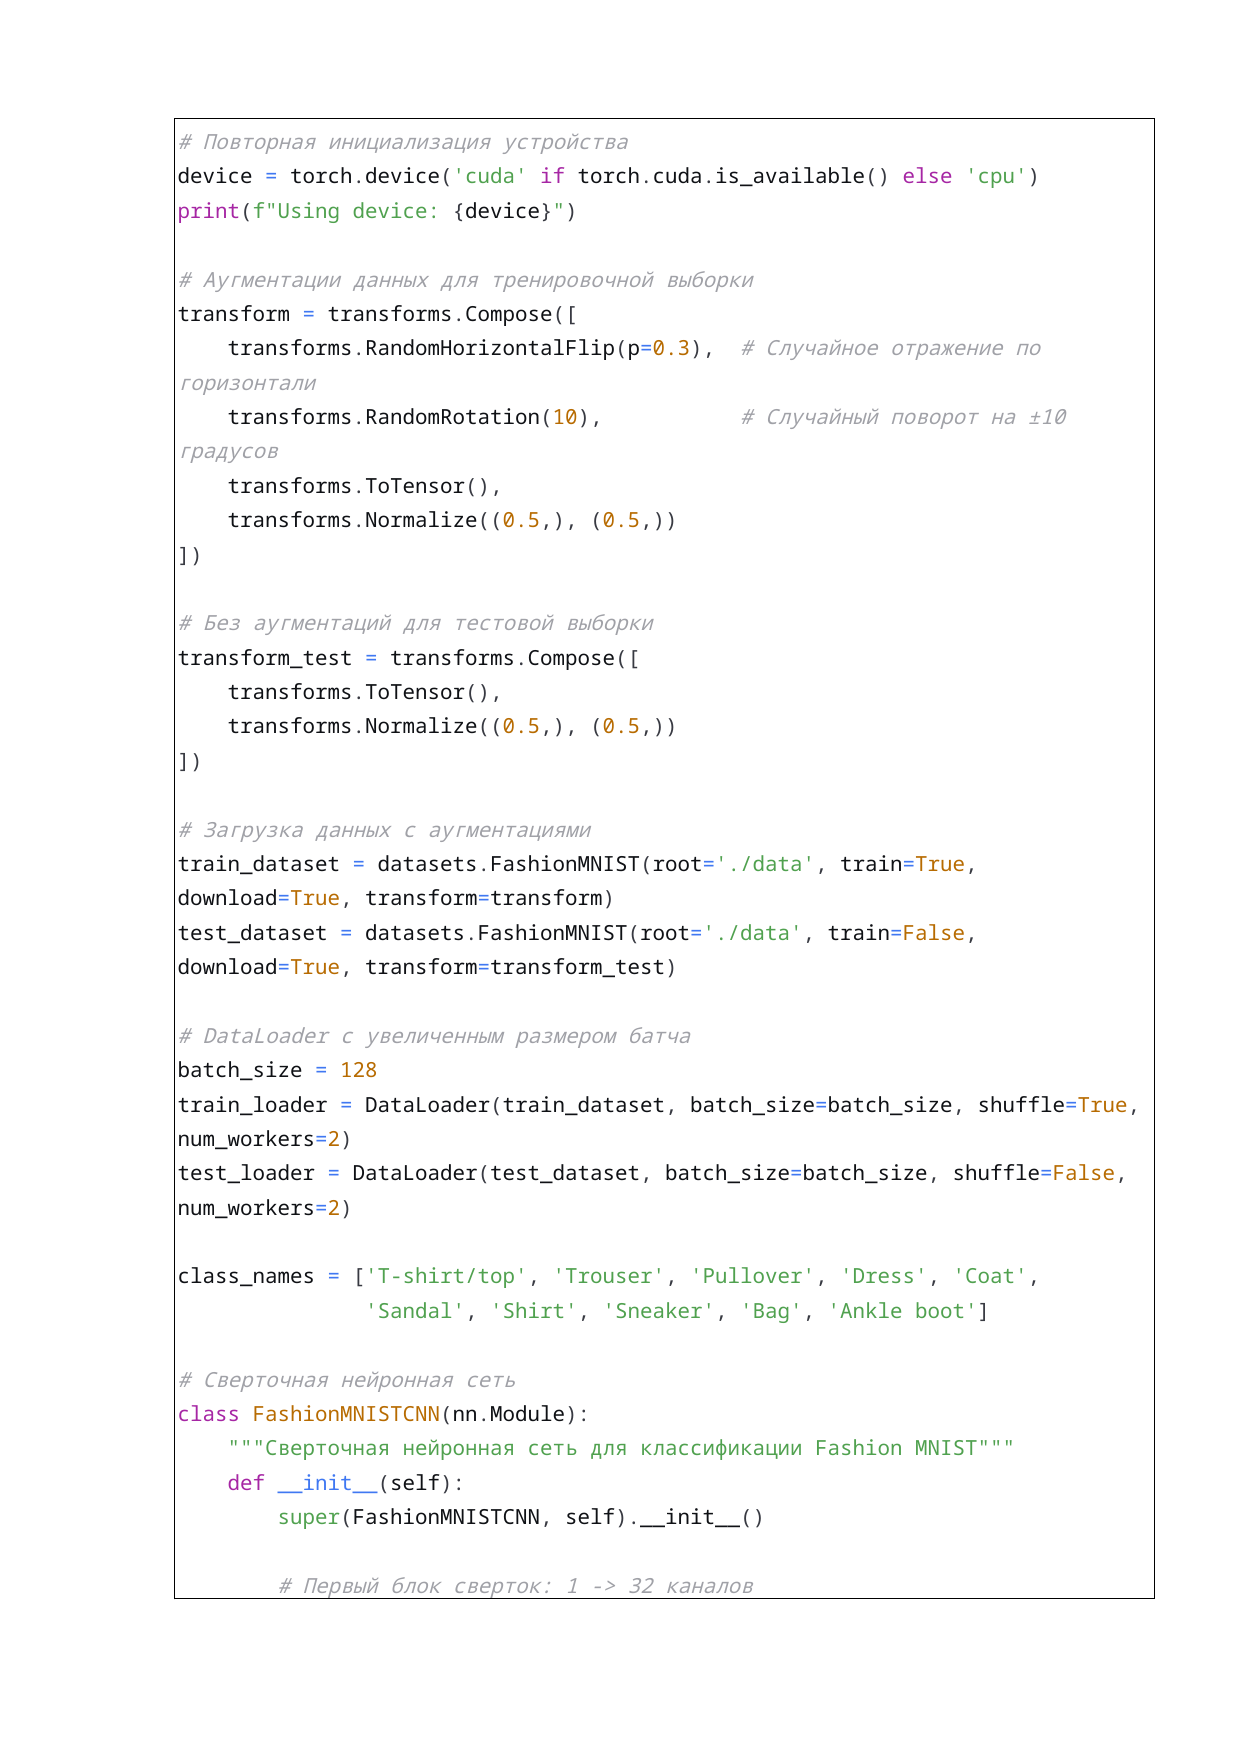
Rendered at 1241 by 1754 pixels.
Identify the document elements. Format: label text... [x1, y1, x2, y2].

text def __init__(self): [177, 1462, 1152, 1496]
text # Загрузка данных с аугментациями [177, 809, 1152, 843]
text class_names = ['T-shirt/top', 'Trouser', 'Pullover', 'Dress', 'Coat', [177, 1256, 1152, 1290]
text ]) [177, 740, 1152, 774]
text transforms.ToTensor(), [177, 465, 1152, 499]
text transform_test = transforms.Compose([ [177, 637, 1152, 671]
text class FashionMNISTCNN(nn.Module): [177, 1393, 1152, 1427]
text test_loader = DataLoader(test_dataset, batch_size=batch_size, shuffle=False, num_workers=2) [177, 1152, 1152, 1221]
text # DataLoader с увеличенным размером батча [177, 1015, 1152, 1049]
text device = torch.device('cuda' if torch.cuda.is_available() else 'cpu') [177, 156, 1152, 190]
text batch_size = 128 [177, 1049, 1152, 1084]
text # Сверточная нейронная сеть [177, 1359, 1152, 1393]
text print(f"Using device: {device}") [177, 190, 1152, 224]
text train_dataset = datasets.FashionMNIST(root='./data', train=True, download=True, transform=transform) [177, 843, 1152, 912]
text # Без аугментаций для тестовой выборки [177, 602, 1152, 637]
text transforms.RandomHorizontalFlip(p=0.3), # Случайное отражение по горизонтали [177, 327, 1152, 396]
text transforms.Normalize((0.5,), (0.5,)) [177, 706, 1152, 740]
text 'Sandal', 'Shirt', 'Sneaker', 'Bag', 'Ankle boot'] [177, 1290, 1152, 1324]
text # Первый блок сверток: 1 -> 32 каналов [177, 1565, 1152, 1598]
text # Аугментации данных для тренировочной выборки [177, 259, 1152, 293]
text transform = transforms.Compose([ [177, 293, 1152, 327]
text transforms.Normalize((0.5,), (0.5,)) [177, 499, 1152, 534]
text """Сверточная нейронная сеть для классификации Fashion MNIST""" [177, 1427, 1152, 1462]
text ]) [177, 534, 1152, 568]
text test_dataset = datasets.FashionMNIST(root='./data', train=False, download=True, transform=transform_test) [177, 912, 1152, 981]
text # Повторная инициализация устройства [175, 119, 1154, 156]
text super(FashionMNISTCNN, self).__init__() [177, 1496, 1152, 1531]
text train_loader = DataLoader(train_dataset, batch_size=batch_size, shuffle=True, num_workers=2) [177, 1084, 1152, 1152]
text transforms.RandomRotation(10), # Случайный поворот на ±10 градусов [177, 396, 1152, 465]
text transforms.ToTensor(), [177, 671, 1152, 706]
